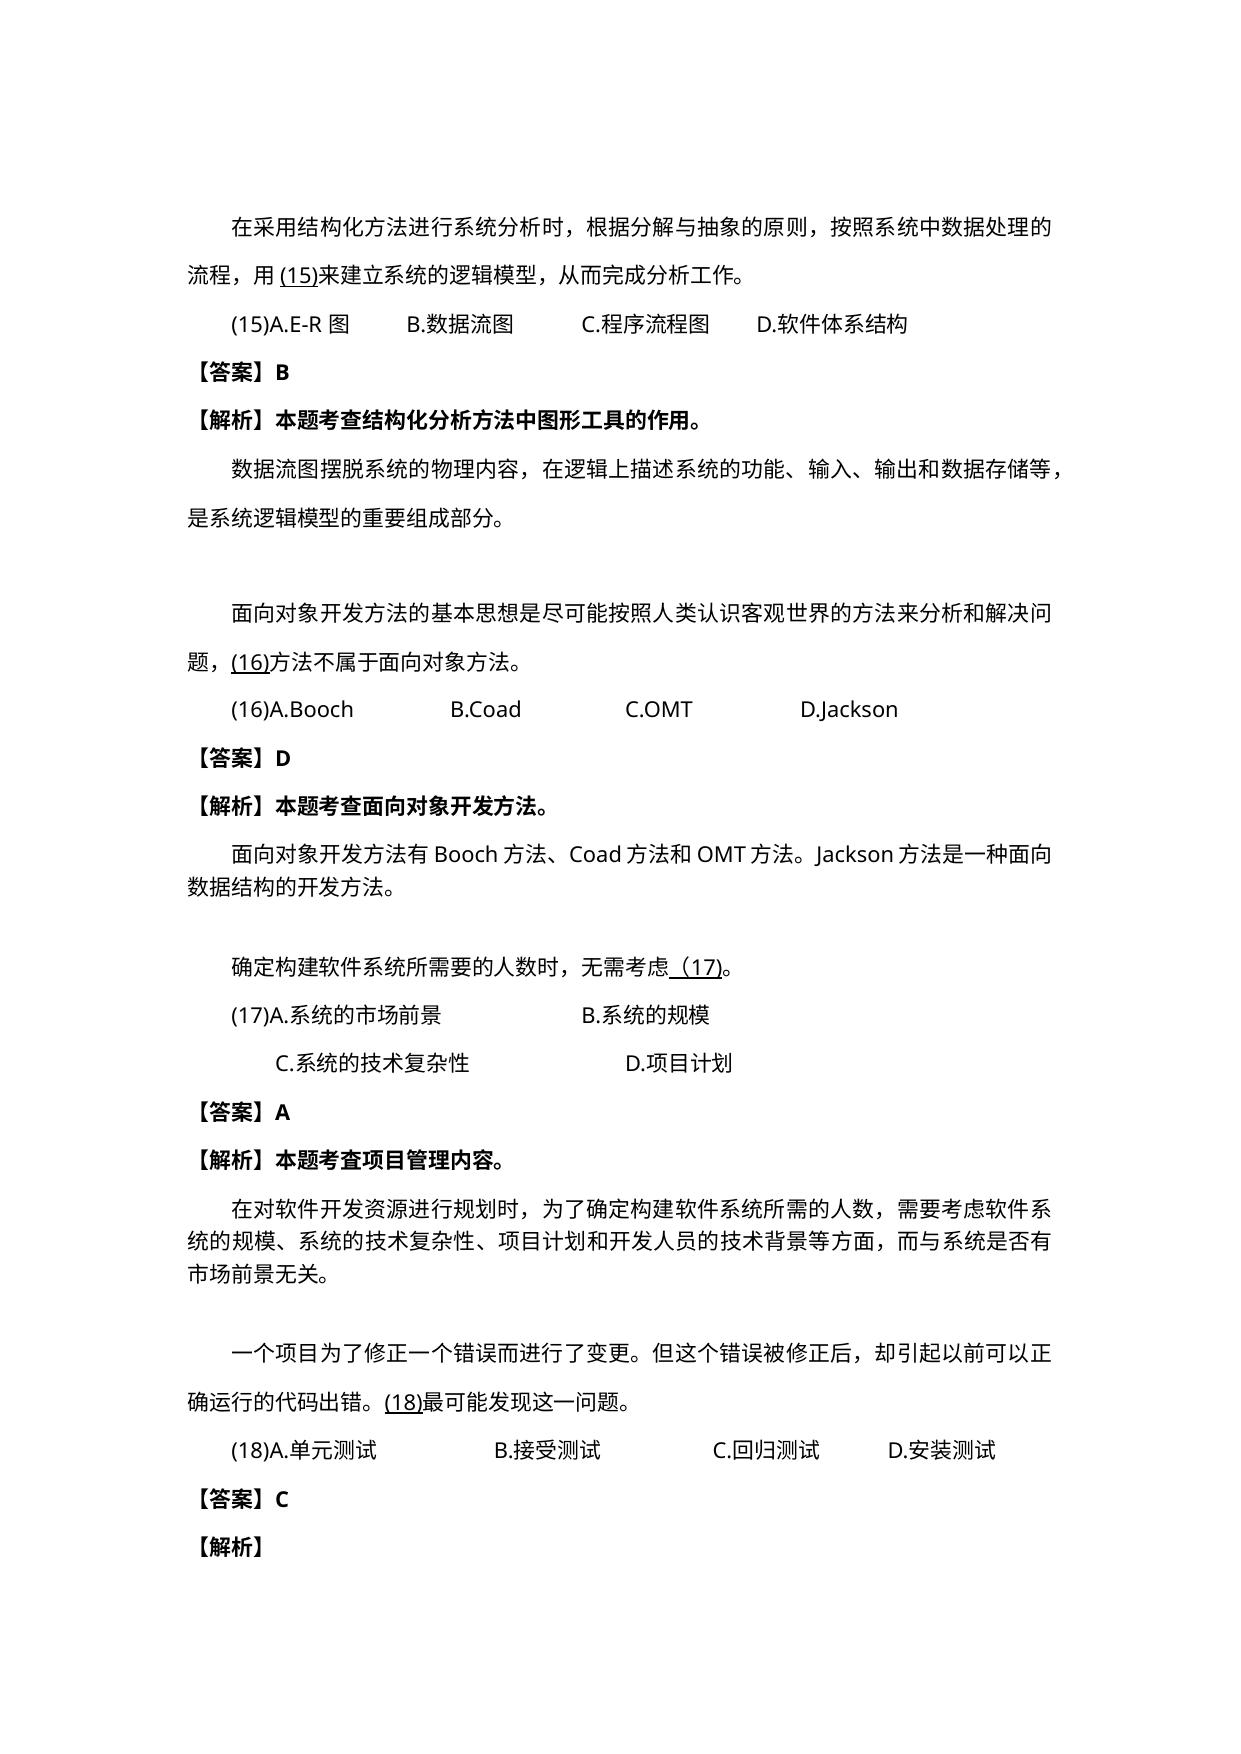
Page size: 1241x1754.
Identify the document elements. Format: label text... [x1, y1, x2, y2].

text (17)A.系统的市场前景 B.系统的规模 [187, 998, 1053, 1030]
text 【解析】本题考查结构化分析方法中图形工具的作用。 [187, 403, 1053, 436]
text 【解析】本题考査项目管理内容。 [187, 1143, 1053, 1175]
text 【答案】D [187, 740, 1053, 773]
text 【答案】A [187, 1094, 1053, 1127]
text 【解析】 [187, 1530, 1053, 1562]
text 确定构建软件系统所需要的人数时，无需考虑（17)。 [187, 949, 1053, 982]
text C.系统的技术复杂性 D.项目计划 [231, 1046, 1053, 1079]
text 【答案】C [187, 1481, 1053, 1514]
text 【解析】本题考查面向对象开发方法。 [187, 789, 1053, 821]
text (15)A.E-R 图 B.数据流图 C.程序流程图 D.软件体系结构 [187, 306, 1053, 339]
text 一个项目为了修正一个错误而进行了变更。但这个错误被修正后，却引起以前可以正确运行的代码出错。(18)最可能发现这一问题。 [187, 1336, 1053, 1417]
text (18)A.单元测试 B.接受测试 C.回归测试 D.安装测试 [187, 1433, 1053, 1466]
text 【答案】B [187, 355, 1053, 387]
text 数据流图摆脱系统的物理内容，在逻辑上描述系统的功能、输入、输出和数据存储等，是系统逻辑模型的重要组成部分。 [187, 451, 1053, 533]
text 面向对象开发方法的基本思想是尽可能按照人类认识客观世界的方法来分析和解决问题，(16)方法不属于面向对象方法。 [187, 596, 1053, 677]
text 在对软件开发资源进行规划时，为了确定构建软件系统所需的人数，需要考虑软件系统的规模、系统的技术复杂性、项目计划和开发人员的技术背景等方面，而与系统是否有市场前景无关。 [187, 1191, 1053, 1289]
text (16)A.Booch B.Coad C.OMT D.Jackson [187, 693, 1053, 726]
text 在采用结构化方法进行系统分析时，根据分解与抽象的原则，按照系统中数据处理的流程，用 (15)来建立系统的逻辑模型，从而完成分析工作。 [187, 209, 1053, 291]
text 面向对象开发方法有Booch方法、Coad方法和OMT方法。Jackson方法是一种面向数据结构的开发方法。 [187, 837, 1053, 902]
